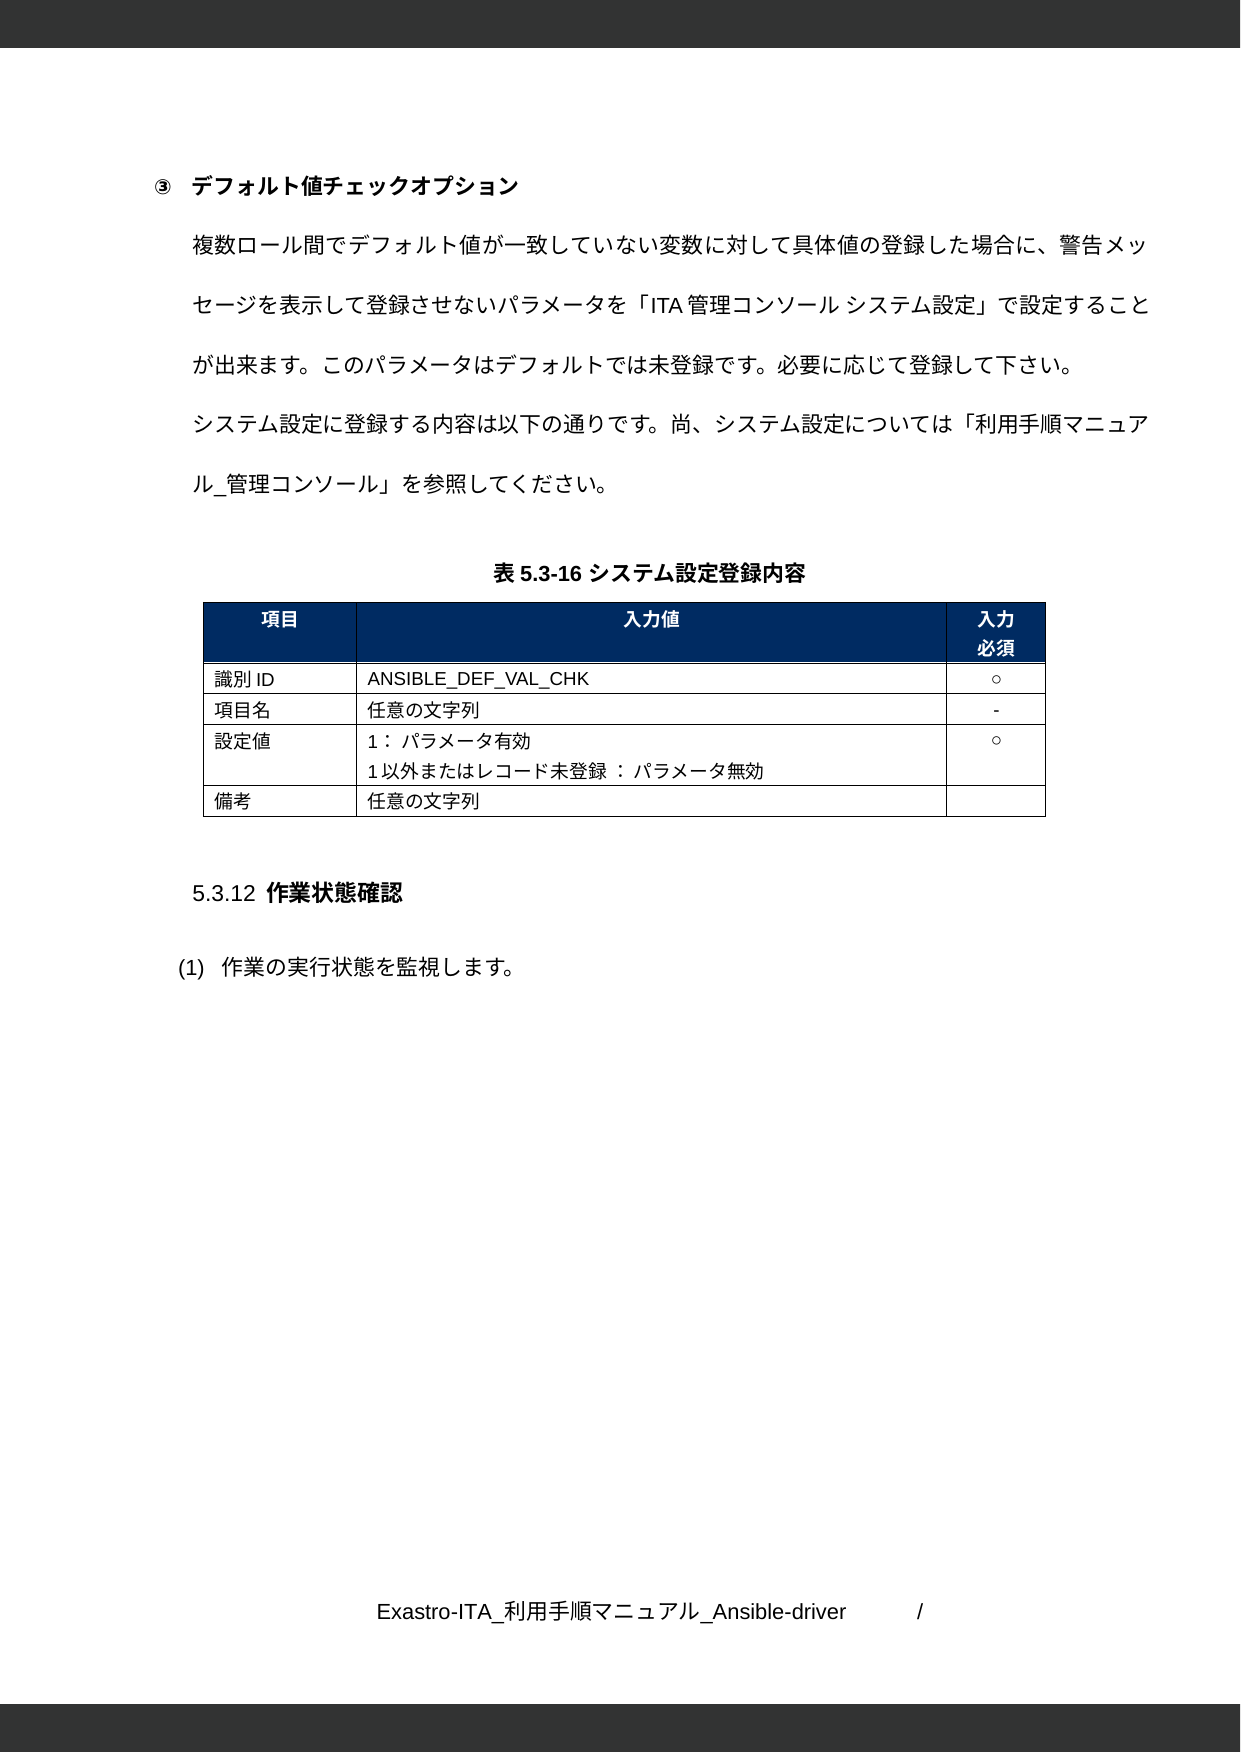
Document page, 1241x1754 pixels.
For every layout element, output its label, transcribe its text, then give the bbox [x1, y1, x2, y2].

table_header 入力 必須 [947, 603, 1045, 662]
table_header 入力値 [357, 603, 946, 662]
table_cell 任意の文字列 [357, 694, 946, 724]
text 表 5.3-16 システム設定登録内容 [148, 542, 1152, 602]
table_cell 設定値 [204, 725, 356, 785]
table_cell [947, 786, 1045, 816]
table_cell ANSIBLE_DEF_VAL_CHK [357, 664, 946, 693]
table_cell - [947, 694, 1045, 724]
table_cell 任意の文字列 [357, 786, 946, 816]
table_cell 1： パラメータ有効 1以外またはレコード未登録 ： パラメータ無効 [357, 725, 946, 785]
table_cell ○ [947, 664, 1045, 693]
table_cell ○ [947, 725, 1045, 785]
picture [0, 1704, 1241, 1752]
list デフォルト値チェックオプション [154, 155, 1152, 214]
list 作業の実行状態を監視します。 [178, 936, 1152, 995]
table_header 項目 [204, 603, 356, 662]
picture [0, 0, 1241, 48]
table_cell 識別ID [204, 664, 356, 693]
table_cell 備考 [204, 786, 356, 816]
list 複数ロール間でデフォルト値が一致していない変数に対して具体値の登録した場合に、警告メッセージを表示して登録させないパラメータを「ITA管理コンソール システム設定」で設定することが出来ます。このパラメータはデフォルトでは未登録です。必要に応じて登録して下さい。 [192, 214, 1152, 393]
subtitle 作業状態確認 [192, 861, 1152, 921]
table_cell 項目名 [204, 694, 356, 724]
list システム設定に登録する内容は以下の通りです。尚、システム設定については「利用手順マニュアル_管理コンソール」を参照してください。 [192, 393, 1152, 512]
